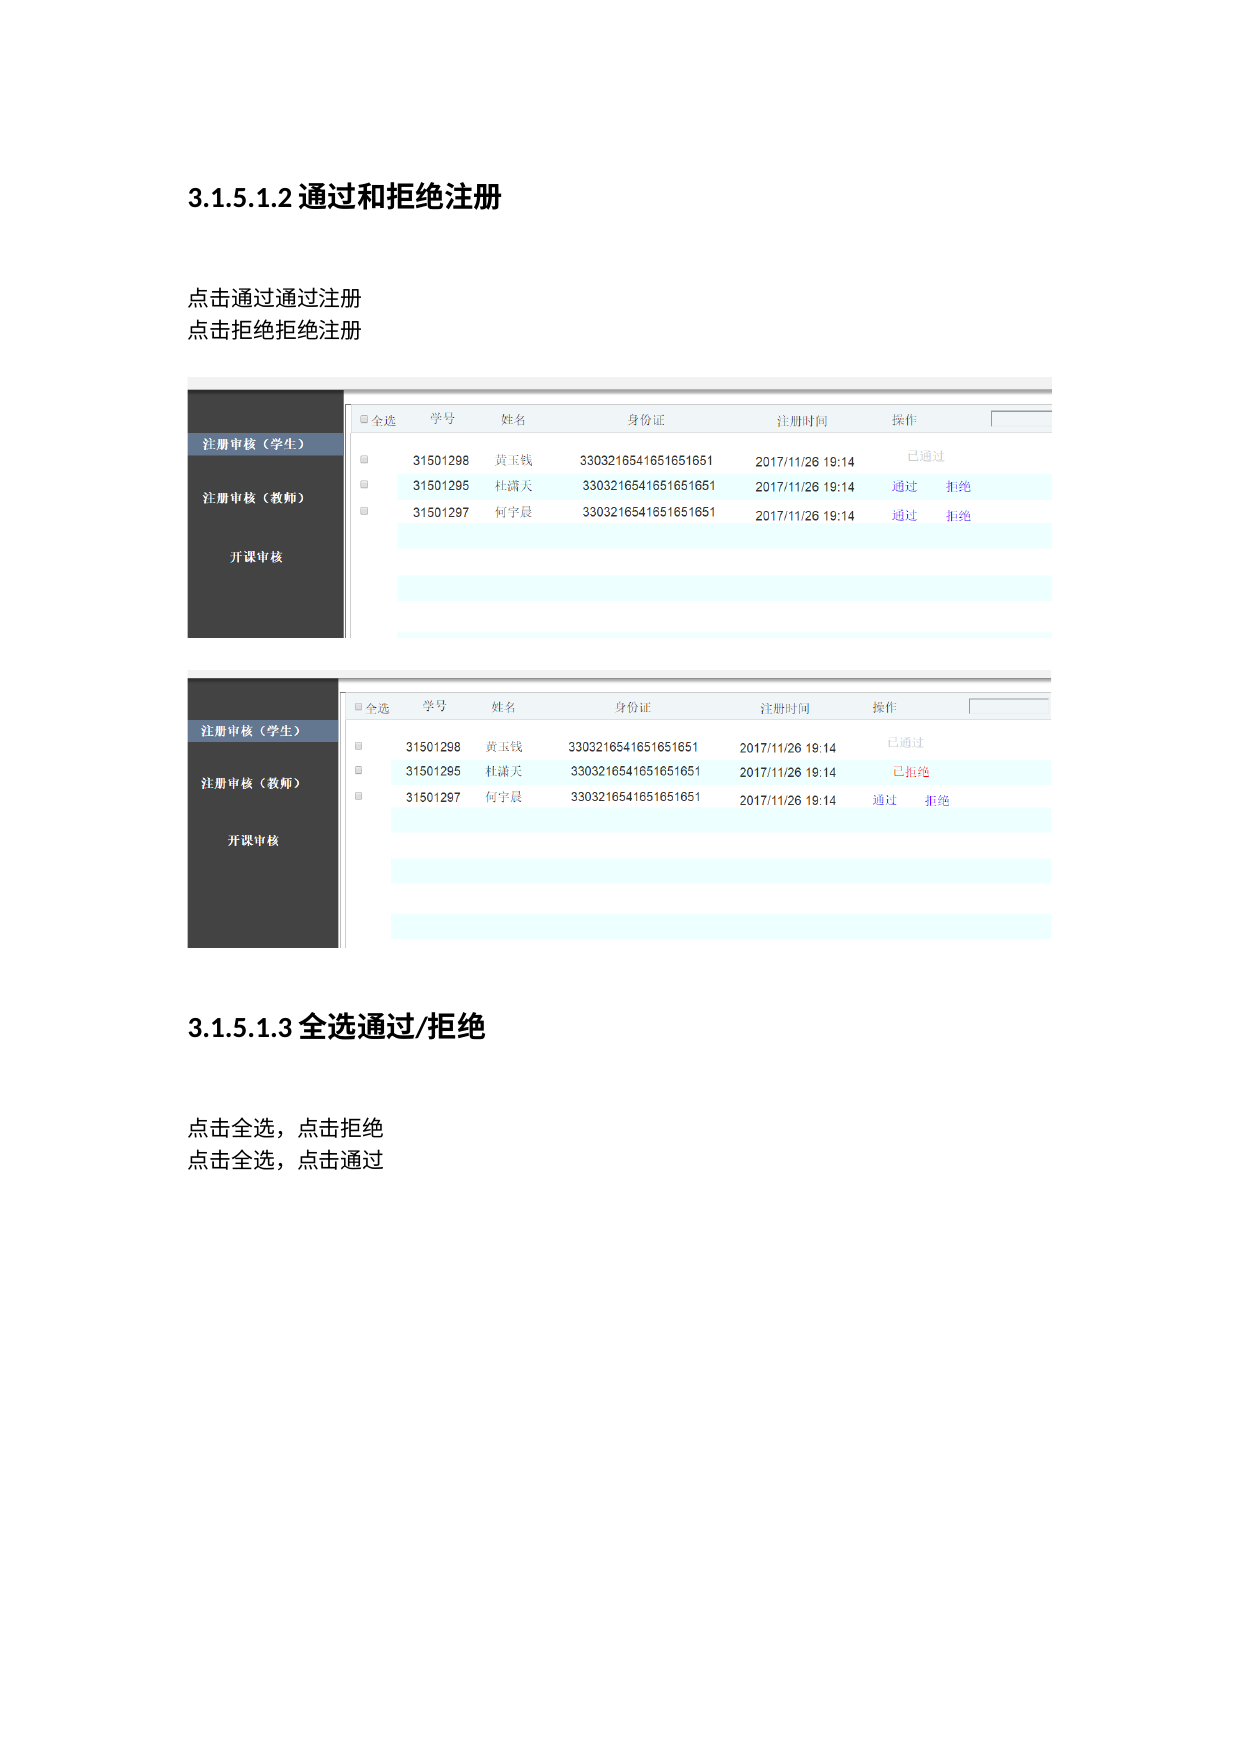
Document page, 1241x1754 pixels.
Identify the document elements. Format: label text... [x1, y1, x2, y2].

text 点击全选，点击通过 [187, 1143, 1053, 1176]
text 点击全选，点击拒绝 [187, 1111, 1053, 1143]
picture [187, 670, 1052, 948]
text 点击拒绝拒绝注册 [187, 313, 1053, 345]
picture [187, 377, 1052, 638]
subtitle 3.1.5.1.3全选通过/拒绝 [187, 992, 1053, 1057]
text 点击通过通过注册 [187, 280, 1053, 313]
subtitle 3.1.5.1.2通过和拒绝注册 [187, 162, 1053, 227]
